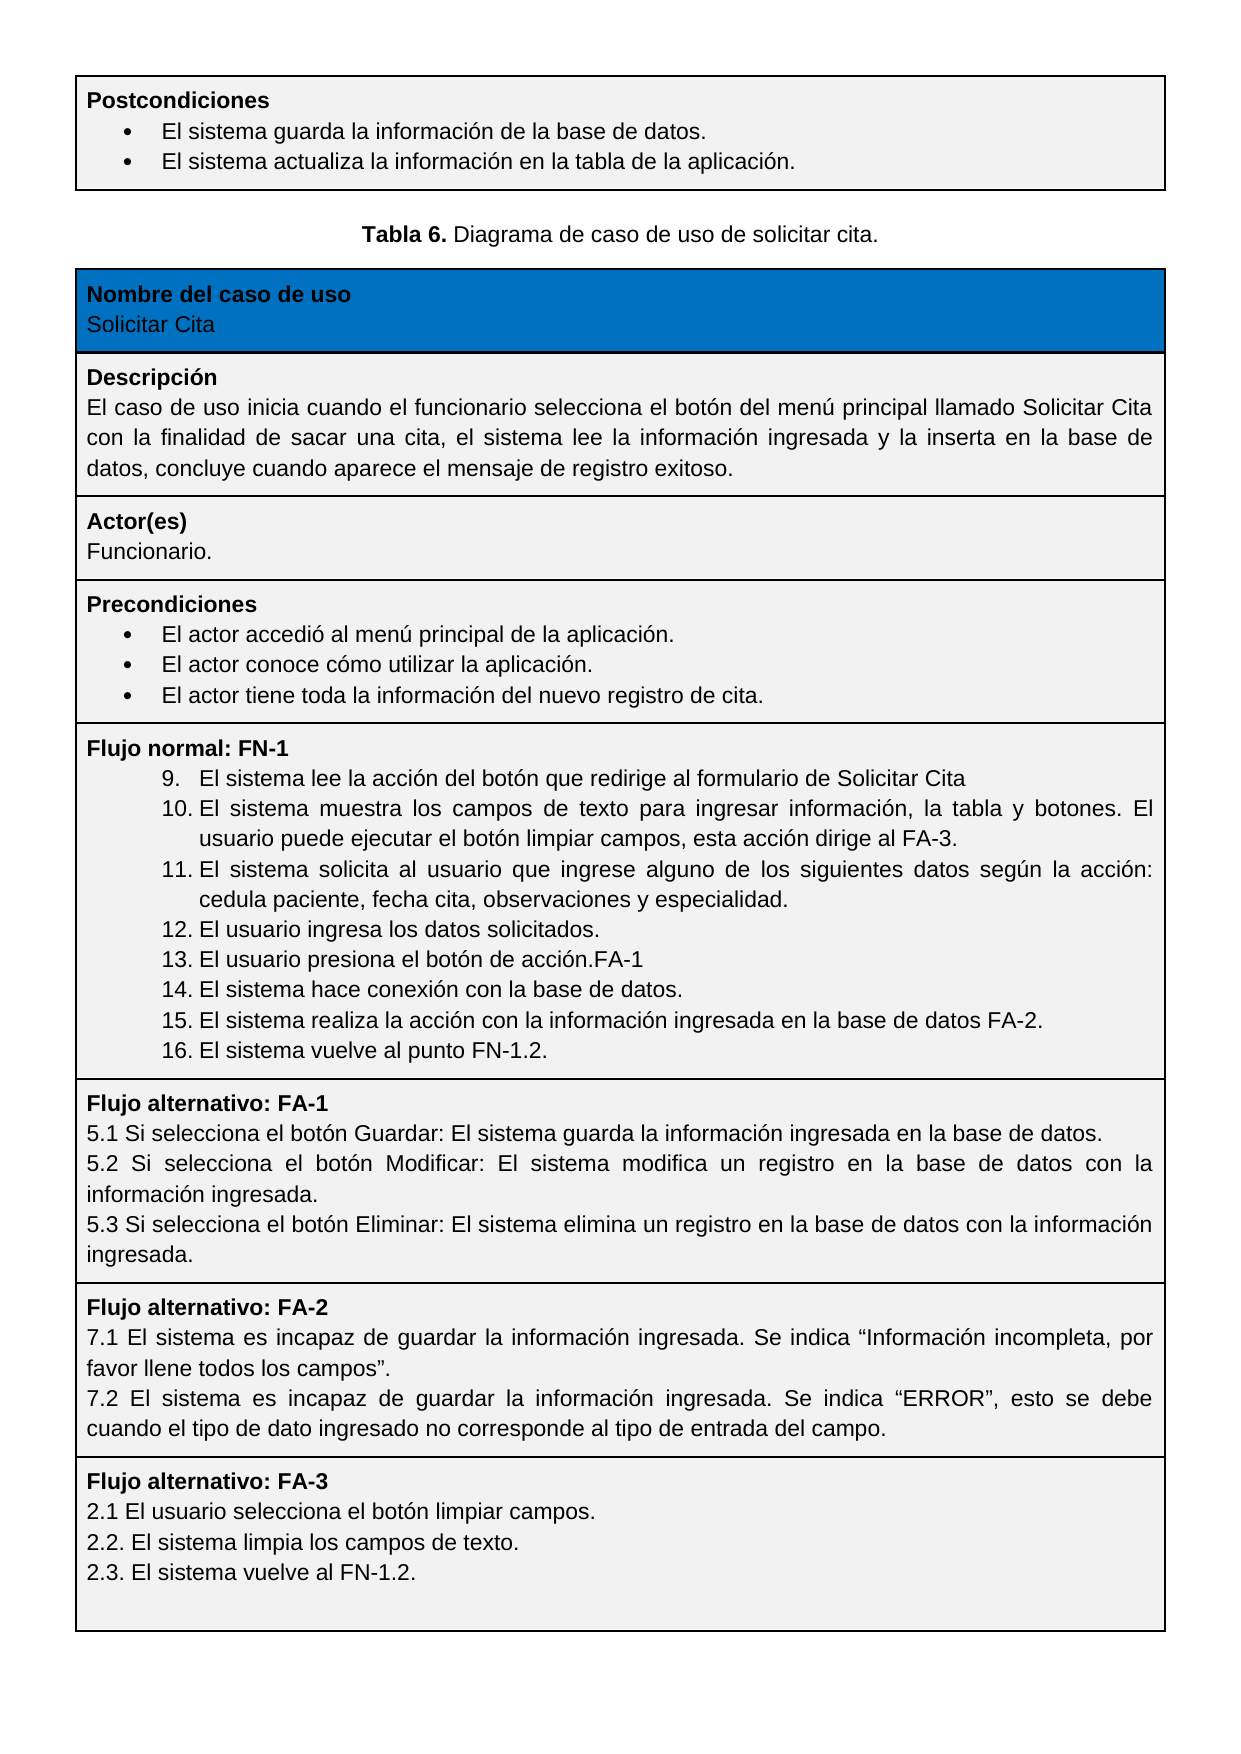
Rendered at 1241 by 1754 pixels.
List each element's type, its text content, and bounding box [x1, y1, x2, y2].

table_cell Precondiciones El actor accedió al menú principal de la aplicación. El actor conoce cómo utilizar la aplicación. El actor tiene toda la información del nuevo registro de cita. [77, 581, 1164, 722]
table_cell Flujo alternativo: FA-3 2.1 El usuario selecciona el botón limpiar campos. 2.2. El sistema limpia los campos de texto. 2.3. El sistema vuelve al FN-1.2. [77, 1458, 1164, 1629]
table_cell Flujo normal: FN-1 El sistema lee la acción del botón que redirige al formulario de Solicitar Cita El sistema muestra los campos de texto para ingresar información, la tabla y botones. El usuario puede ejecutar el botón limpiar campos, esta acción dirige al FA-3. El sistema solicita al usuario que ingrese alguno de los siguientes datos según la acción: cedula paciente, fecha cita, observaciones y especialidad. El usuario ingresa los datos solicitados. El usuario presiona el botón de acción.FA-1 El sistema hace conexión con la base de datos. El sistema realiza la acción con la información ingresada en la base de datos FA-2. El sistema vuelve al punto FN-1.2. [77, 724, 1164, 1077]
text Tabla 6. Diagrama de caso de uso de solicitar cita. [75, 221, 1165, 247]
table_header Nombre del caso de uso Solicitar Cita [77, 270, 1164, 351]
table_cell Descripción El caso de uso inicia cuando el funcionario selecciona el botón del menú principal llamado Solicitar Cita con la finalidad de sacar una cita, el sistema lee la información ingresada y la inserta en la base de datos, concluye cuando aparece el mensaje de registro exitoso. [77, 354, 1164, 495]
table_cell Actor(es) Funcionario. [77, 497, 1164, 578]
table_cell Flujo alternativo: FA-1 5.1 Si selecciona el botón Guardar: El sistema guarda la información ingresada en la base de datos. 5.2 Si selecciona el botón Modificar: El sistema modifica un registro en la base de datos con la información ingresada. 5.3 Si selecciona el botón Eliminar: El sistema elimina un registro en la base de datos con la información ingresada. [77, 1080, 1164, 1282]
table_cell Flujo alternativo: FA-2 7.1 El sistema es incapaz de guardar la información ingresada. Se indica “Información incompleta, por favor llene todos los campos”. 7.2 El sistema es incapaz de guardar la información ingresada. Se indica “ERROR”, esto se debe cuando el tipo de dato ingresado no corresponde al tipo de entrada del campo. [77, 1284, 1164, 1456]
table_cell Postcondiciones El sistema guarda la información de la base de datos. El sistema actualiza la información en la tabla de la aplicación. [77, 77, 1164, 188]
